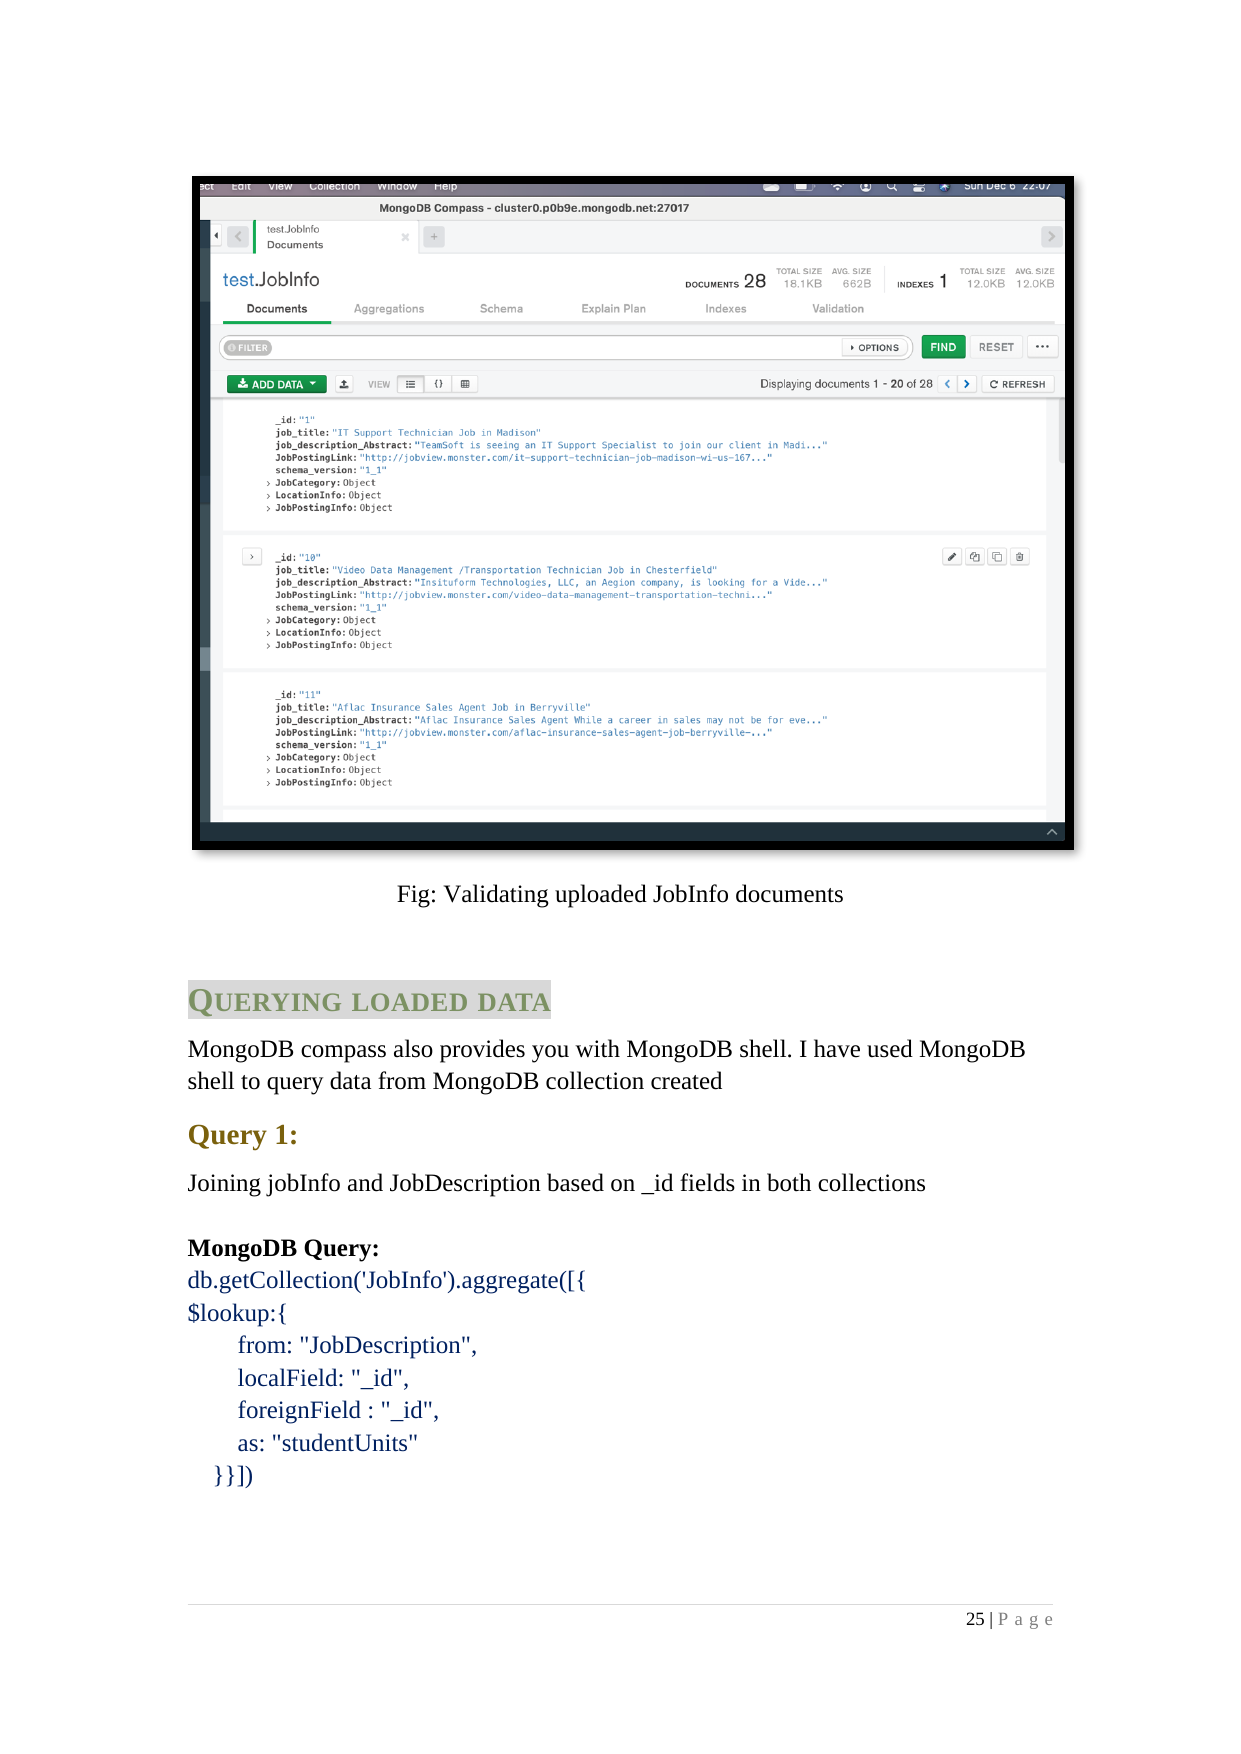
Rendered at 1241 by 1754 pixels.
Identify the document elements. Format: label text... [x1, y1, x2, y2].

subtitle Querying loaded data [187, 967, 1053, 1032]
text as: "studentUnits" [187, 1426, 1053, 1459]
text from: "JobDescription", [187, 1329, 1053, 1361]
text }}]) [187, 1459, 1053, 1491]
text db.getCollection('JobInfo').aggregate([{ [187, 1264, 1053, 1296]
text localField: "_id", [187, 1361, 1053, 1394]
picture [200, 184, 1065, 841]
text MongoDB compass also provides you with MongoDB shell. I have used MongoDB shell to query data from MongoDB collection created [187, 1032, 1053, 1097]
text MongoDB Query: [187, 1231, 1053, 1264]
text foreignField : "_id", [187, 1394, 1053, 1426]
text Fig: Validating uploaded JobInfo documents [187, 877, 1053, 909]
text $lookup:{ [187, 1296, 1053, 1329]
subtitle Query 1: [187, 1101, 1053, 1166]
text Joining jobInfo and JobDescription based on _id fields in both collections [187, 1166, 1053, 1199]
